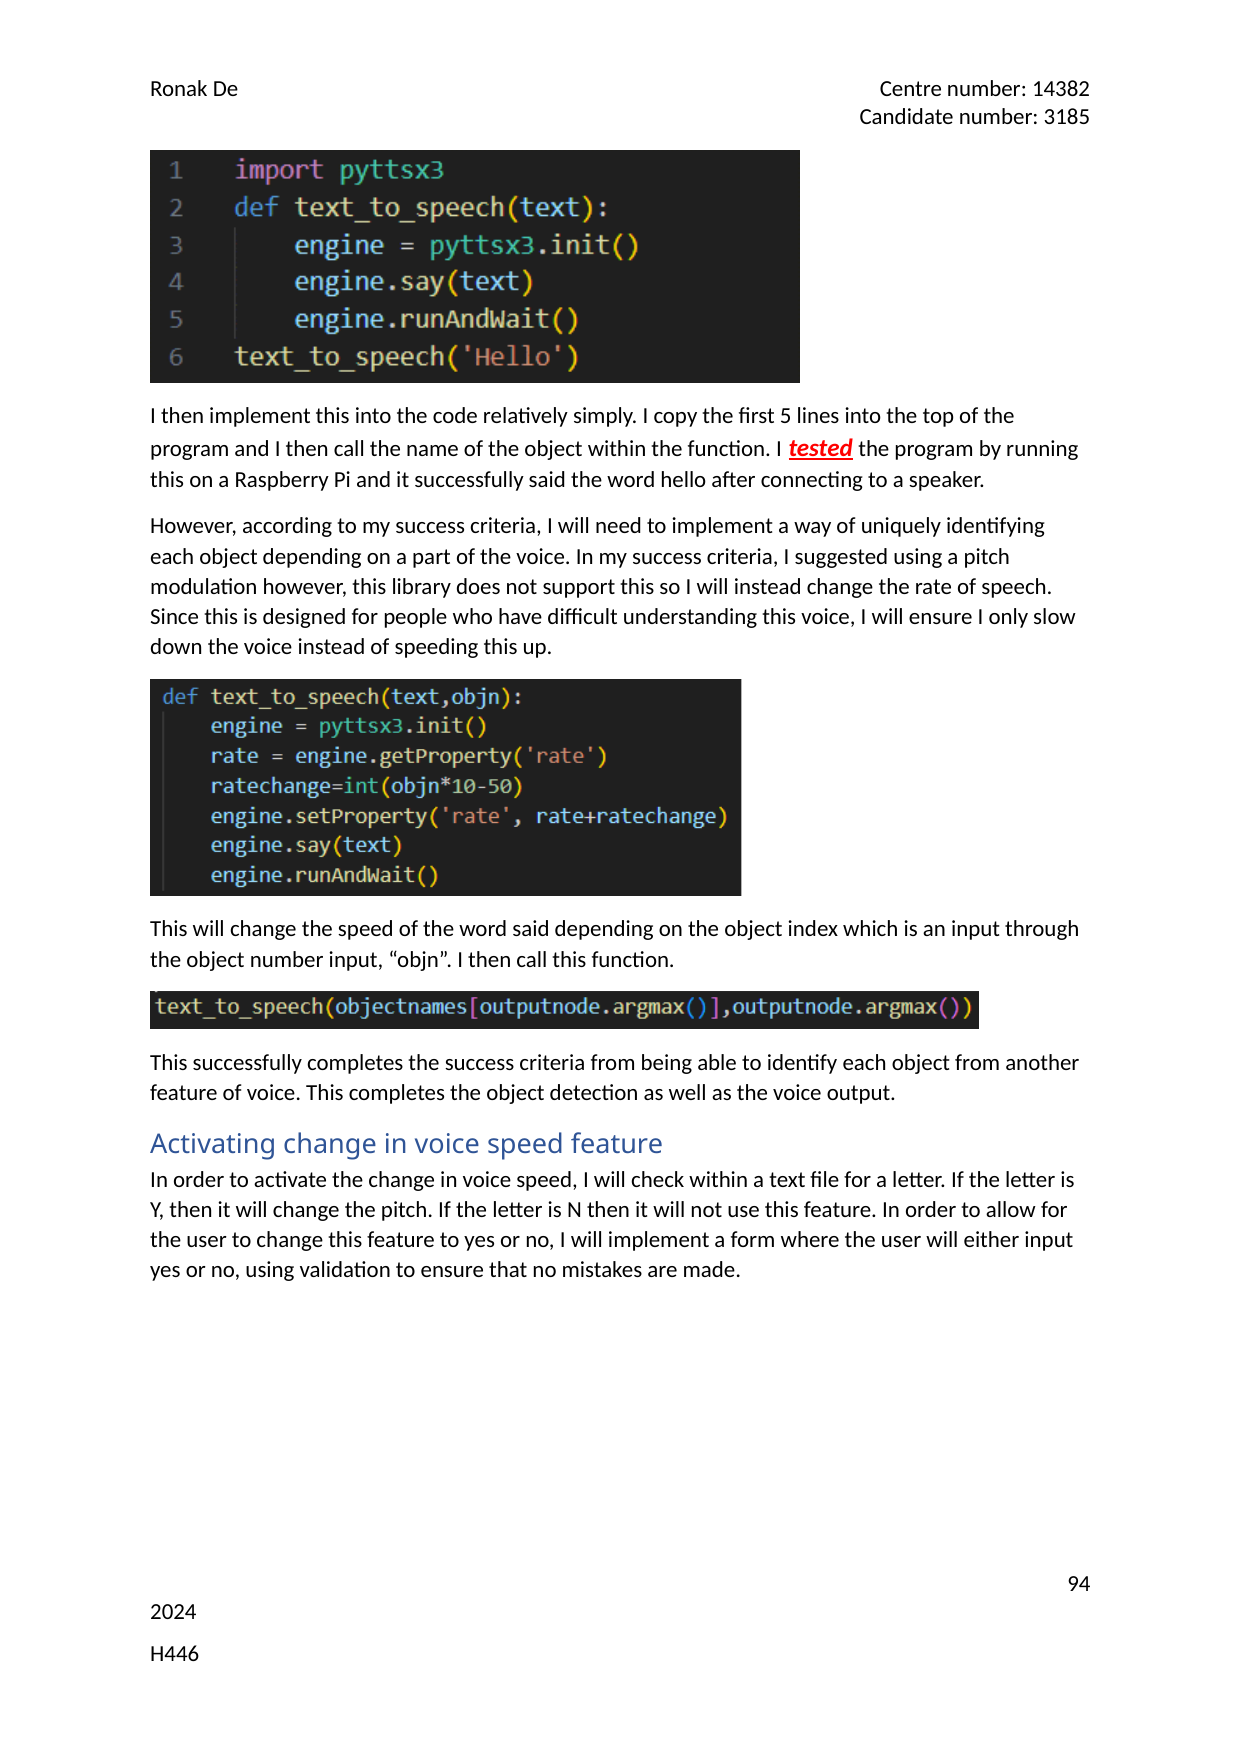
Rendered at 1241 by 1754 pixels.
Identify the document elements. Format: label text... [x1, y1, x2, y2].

text I then implement this into the code relatively simply. I copy the first 5 lines into the top of the program and I then call the name of the object within the function. I tested the program by running this on a Raspberry Pi and it successfully said the word hello after connecting to a speaker. [150, 402, 1090, 493]
text In order to activate the change in voice speed, I will check within a text file for a letter. If the letter is Y, then it will change the pitch. If the letter is N then it will not use this feature. In order to allow for the user to change this feature to yes or no, I will implement a form where the user will either input yes or no, using validation to ensure that no mistakes are made. [150, 1165, 1090, 1283]
text This successfully completes the success criteria from being able to identify each object from another feature of voice. This completes the object detection as well as the voice output. [150, 1048, 1090, 1106]
subtitle Activating change in voice speed feature [150, 1125, 1090, 1162]
picture [150, 991, 979, 1029]
text However, according to my success criteria, I will need to implement a way of uniquely identifying each object depending on a part of the voice. In my success criteria, I suggested using a pitch modulation however, this library does not support this so I will instead change the rate of speech. Since this is designed for people who have difficult understanding this voice, I will ensure I only slow down the voice instead of speeding this up. [150, 512, 1090, 661]
picture [150, 679, 742, 896]
text This will change the speed of the word said depending on the object index which is an input through the object number input, “objn”. I then call this function. [150, 914, 1090, 973]
picture [150, 150, 800, 383]
